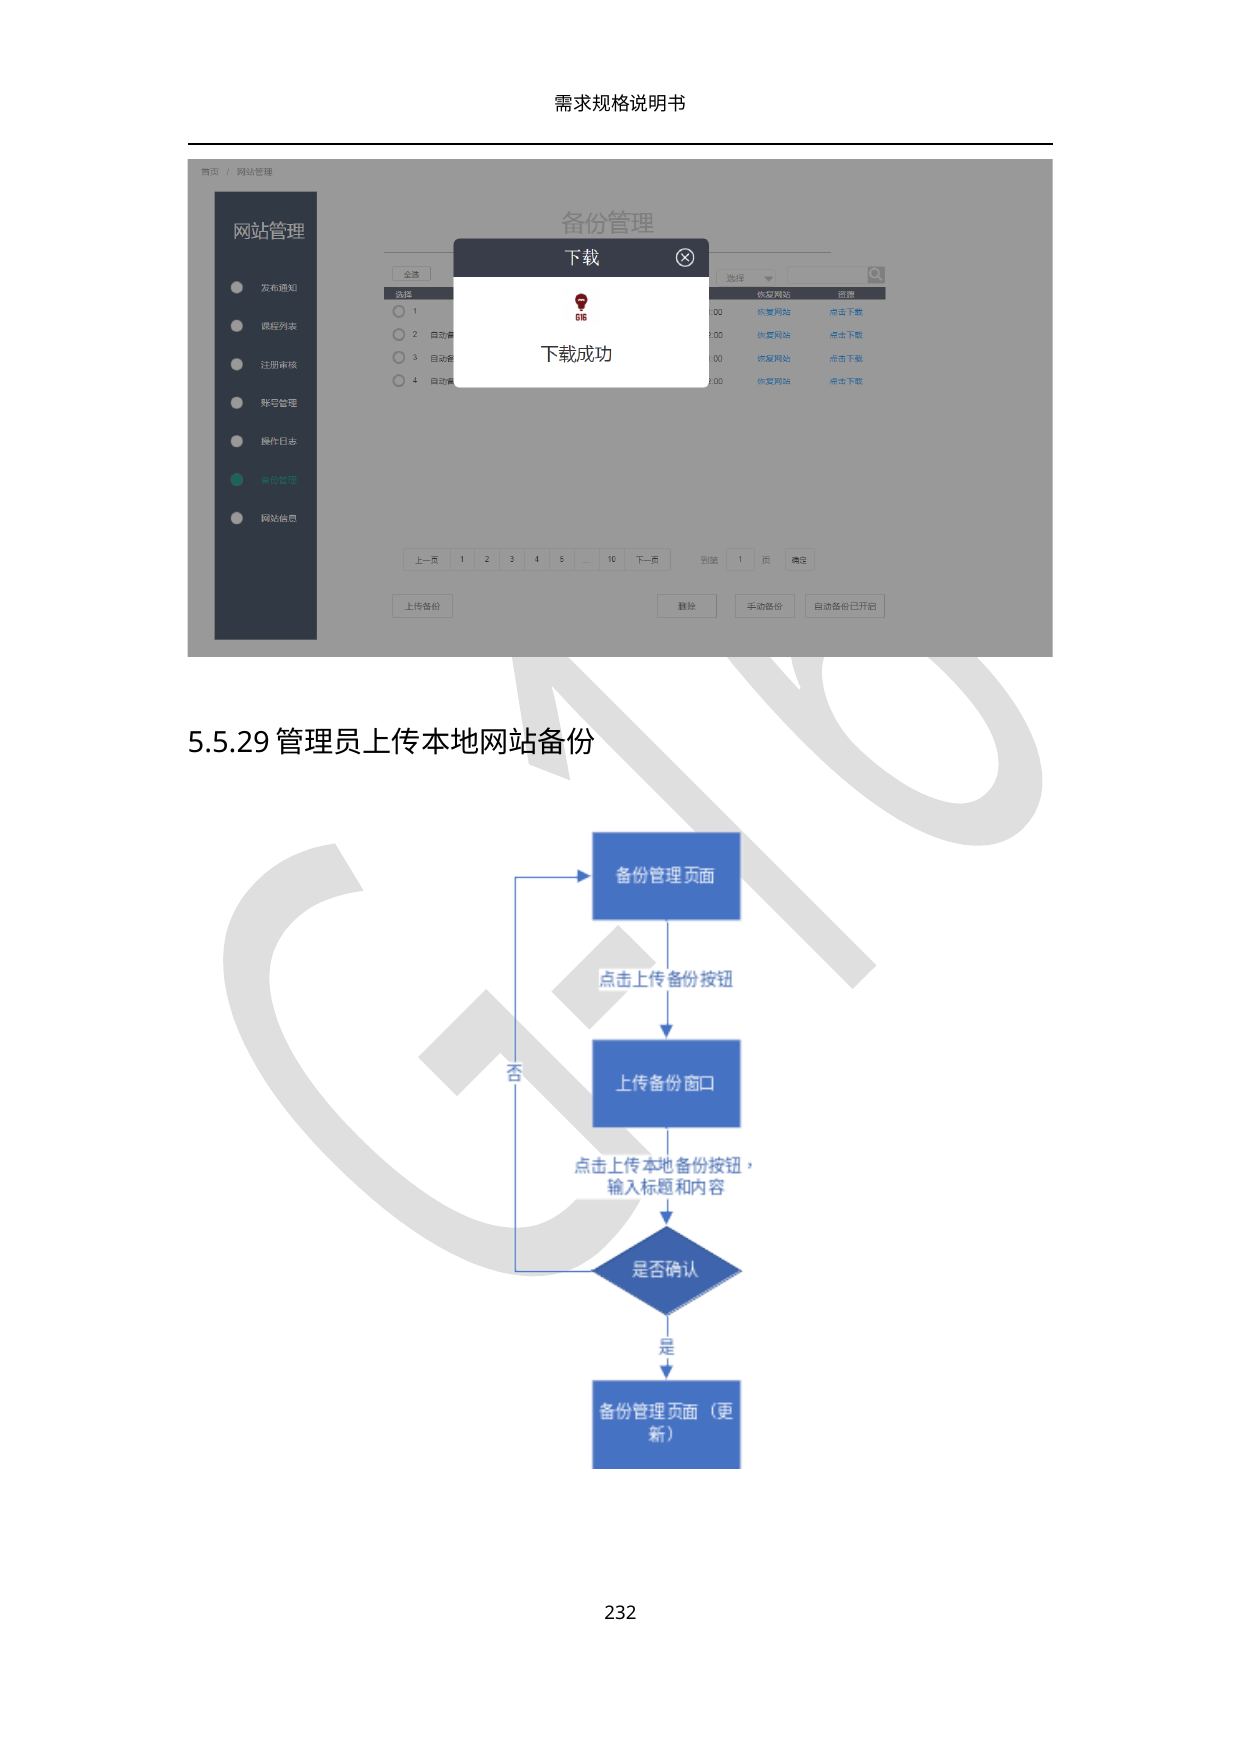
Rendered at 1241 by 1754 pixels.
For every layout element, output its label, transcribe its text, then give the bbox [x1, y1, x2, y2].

picture [187, 159, 1053, 657]
subtitle 管理员上传本地网站备份 [187, 707, 1053, 772]
